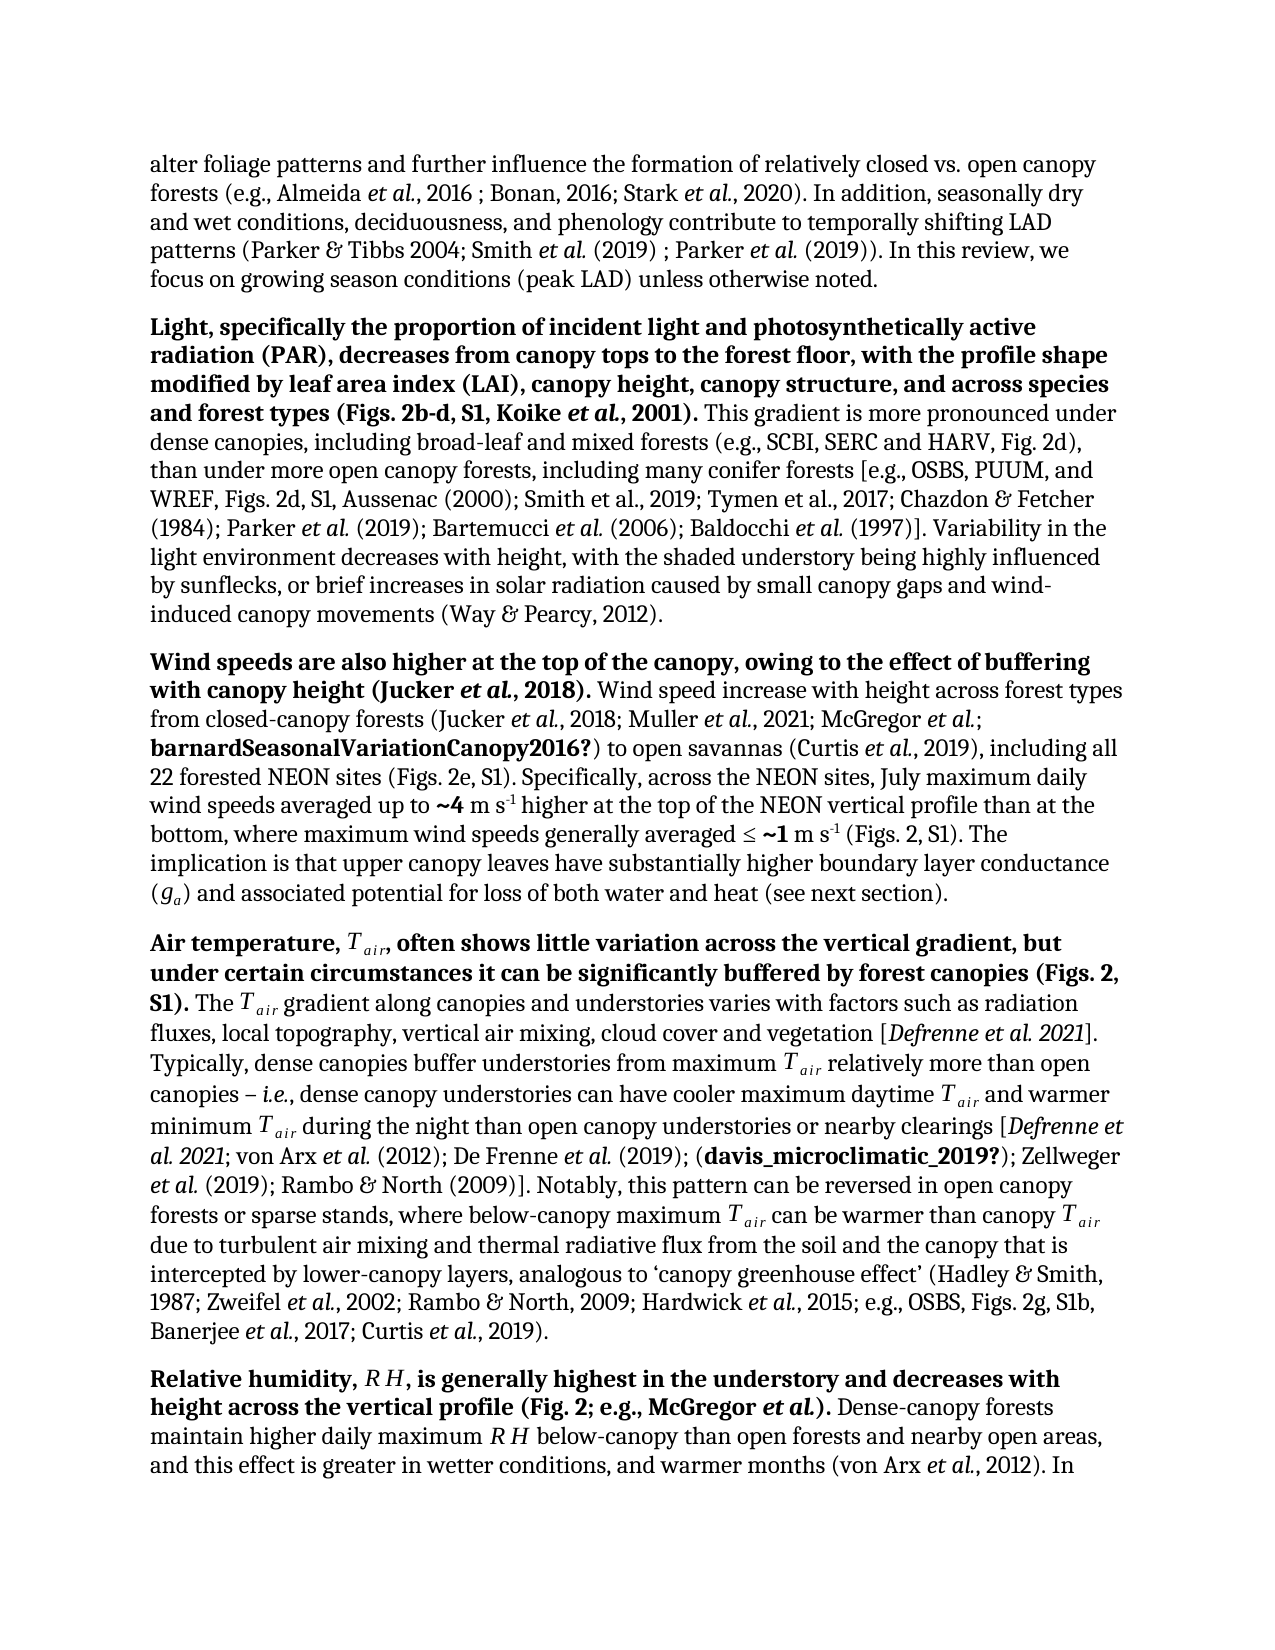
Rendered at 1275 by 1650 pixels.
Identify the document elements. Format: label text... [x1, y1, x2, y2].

text Wind speeds are also higher at the top of the canopy, owing to the effect of buffering with canopy height (Jucker et al., 2018). Wind speed increase with height across forest types from closed-canopy forests (Jucker et al., 2018; Muller et al., 2021; McGregor et al.; barnardSeasonalVariationCanopy2016?) to open savannas (Curtis et al., 2019), including all 22 forested NEON sites (Figs. 2e, S1). Specifically, across the NEON sites, July maximum daily wind speeds averaged up to ~4 m s-1 higher at the top of the NEON vertical profile than at the bottom, where maximum wind speeds generally averaged ~1 m s-1 (Figs. 2, S1). The implication is that upper canopy leaves have substantially higher boundary layer conductance () and associated potential for loss of both water and heat (see next section). [150, 647, 1125, 909]
text Light, specifically the proportion of incident light and photosynthetically active radiation (PAR), decreases from canopy tops to the forest floor, with the profile shape modified by leaf area index (LAI), canopy height, canopy structure, and across species and forest types (Figs. 2b-d, S1, Koike et al., 2001). This gradient is more pronounced under dense canopies, including broad-leaf and mixed forests (e.g., SCBI, SERC and HARV, Fig. 2d), than under more open canopy forests, including many conifer forests [e.g., OSBS, PUUM, and WREF, Figs. 2d, S1, Aussenac (2000); Smith et al., 2019; Tymen et al., 2017; Chazdon & Fetcher (1984); Parker et al. (2019); Bartemucci et al. (2006); Baldocchi et al. (1997)]. Variability in the light environment decreases with height, with the shaded understory being highly influenced by sunflecks, or brief increases in solar radiation caused by small canopy gaps and wind-induced canopy movements (Way & Pearcy, 2012). [150, 312, 1125, 629]
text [150, 150, 1125, 294]
text Air temperature, , often shows little variation across the vertical gradient, but under certain circumstances it can be significantly buffered by forest canopies (Figs. 2, S1). The gradient along canopies and understories varies with factors such as radiation fluxes, local topography, vertical air mixing, cloud cover and vegetation [Defrenne et al. 2021]. Typically, dense canopies buffer understories from maximum relatively more than open canopies – i.e., dense canopy understories can have cooler maximum daytime and warmer minimum during the night than open canopy understories or nearby clearings [Defrenne et al. 2021; von Arx et al. (2012); De Frenne et al. (2019); (davis_microclimatic_2019?); Zellweger et al. (2019); Rambo & North (2009)]. Notably, this pattern can be reversed in open canopy forests or sparse stands, where below-canopy maximum can be warmer than canopy due to turbulent air mixing and thermal radiative flux from the soil and the canopy that is intercepted by lower-canopy layers, analogous to ‘canopy greenhouse effect’ (Hadley & Smith, 1987; Zweifel et al., 2002; Rambo & North, 2009; Hardwick et al., 2015; e.g., OSBS, Figs. 2g, S1b, Banerjee et al., 2017; Curtis et al., 2019). [150, 928, 1125, 1346]
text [150, 1364, 1125, 1479]
